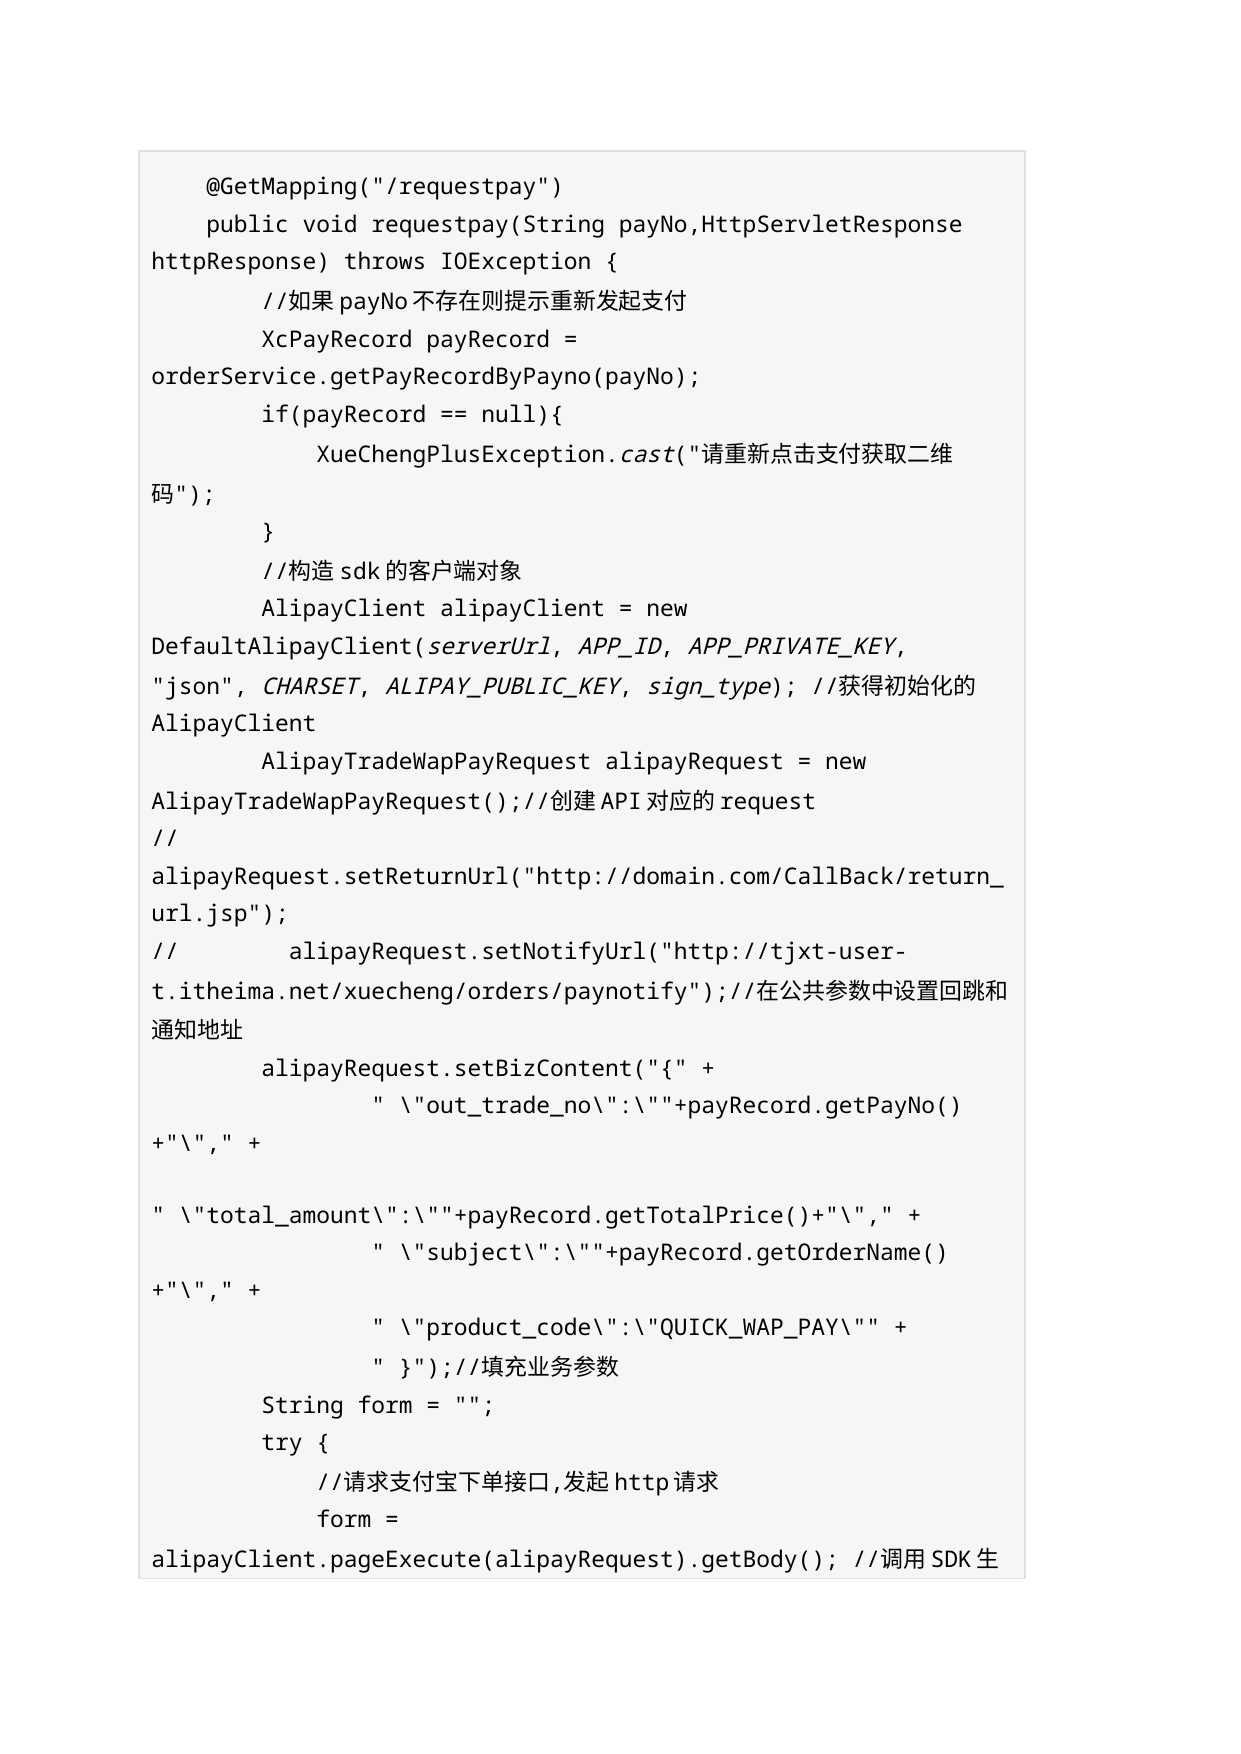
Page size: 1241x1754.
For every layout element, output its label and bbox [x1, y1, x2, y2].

table_header [140, 152, 1024, 1578]
